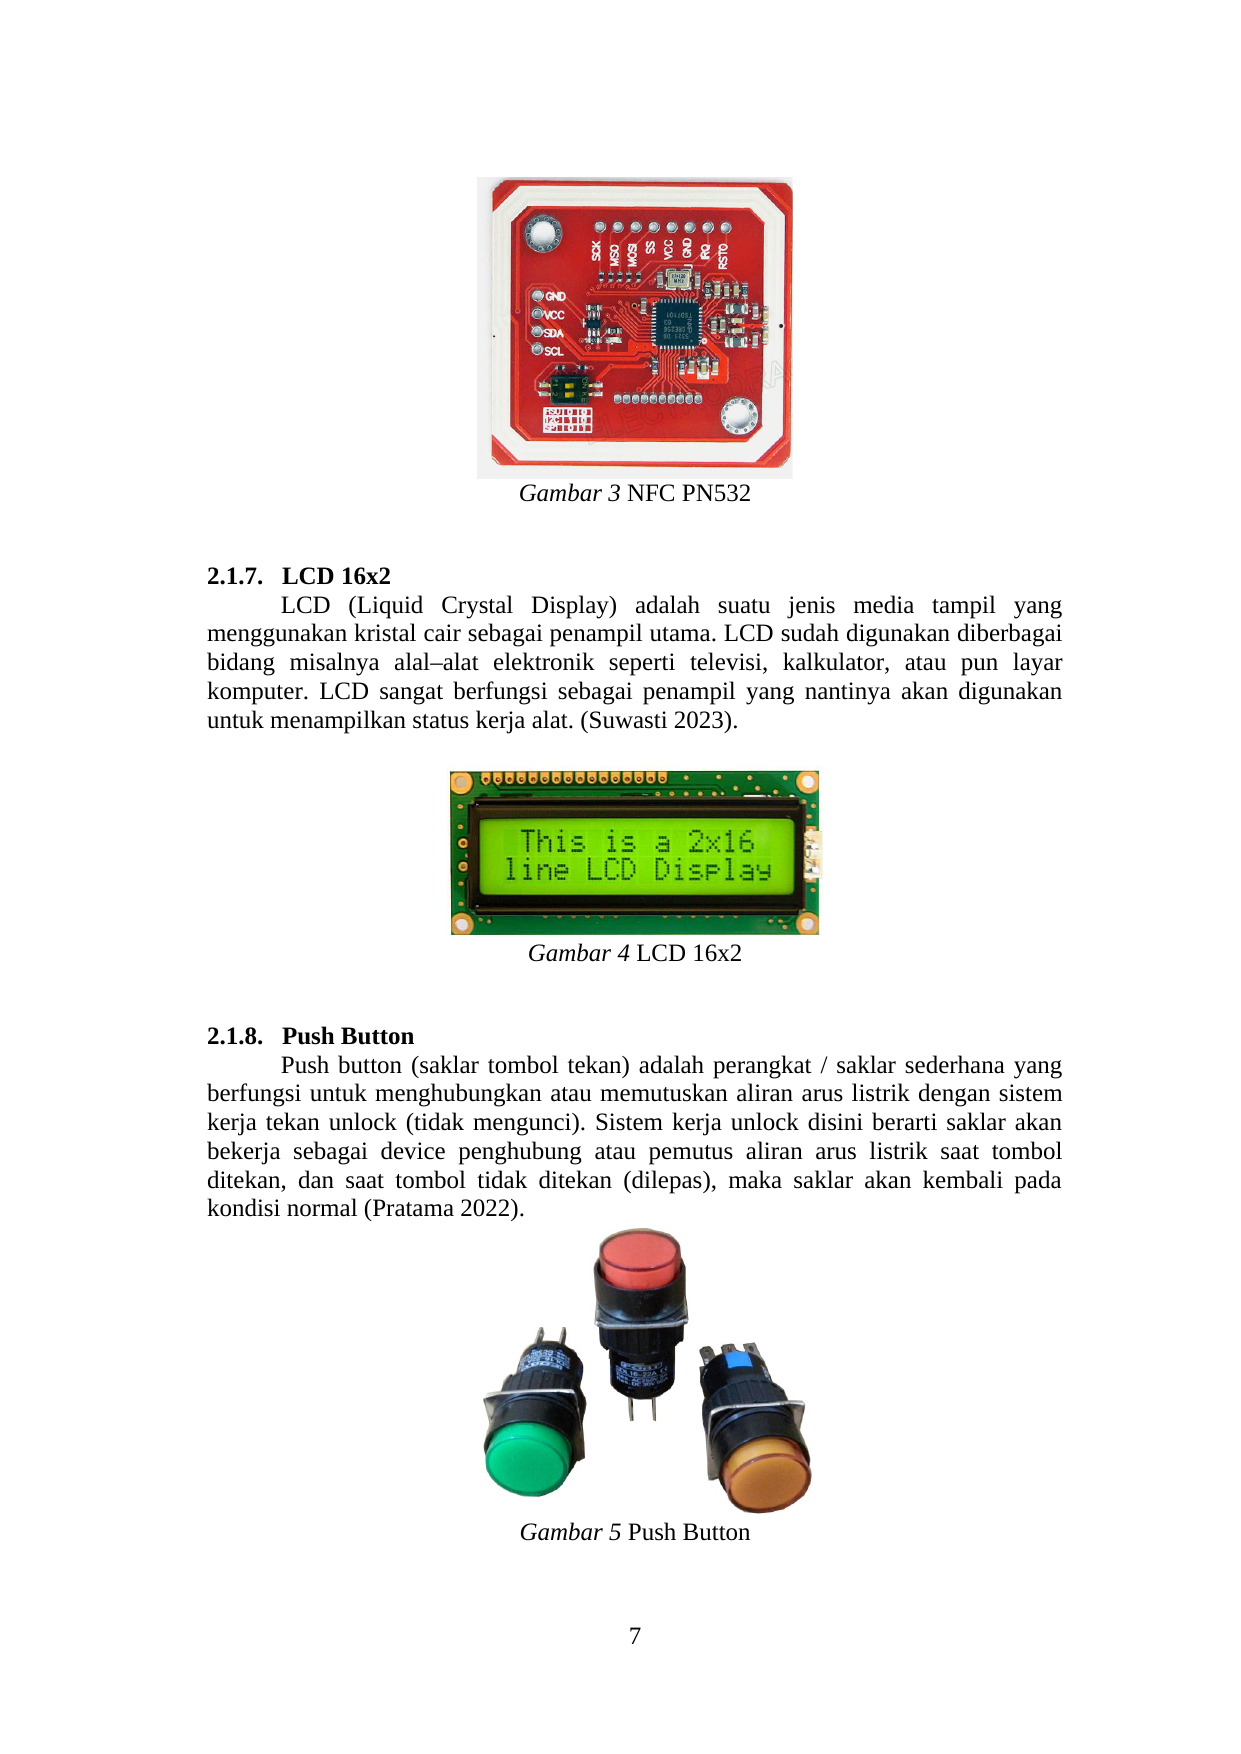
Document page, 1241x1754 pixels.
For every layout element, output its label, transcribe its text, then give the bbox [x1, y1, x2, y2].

text Gambar 5 Push Button [207, 1517, 1063, 1546]
picture [453, 1222, 817, 1518]
text LCD (Liquid Crystal Display) adalah suatu jenis media tampil yang menggunakan kristal cair sebagai penampil utama. LCD sudah digunakan diberbagai bidang misalnya alal–alat elektronik seperti televisi, kalkulator, atau pun layar komputer. LCD sangat berfungsi sebagai penampil yang nantinya akan digunakan untuk menampilkan status kerja alat. (Suwasti 2023). [207, 590, 1063, 733]
picture [446, 762, 824, 939]
text Gambar 4 LCD 16x2 [207, 938, 1063, 967]
subtitle Push Button [207, 1021, 1063, 1050]
subtitle LCD 16x2 [207, 561, 1063, 590]
picture [477, 177, 793, 479]
text Gambar 3 NFC PN532 [207, 478, 1063, 507]
